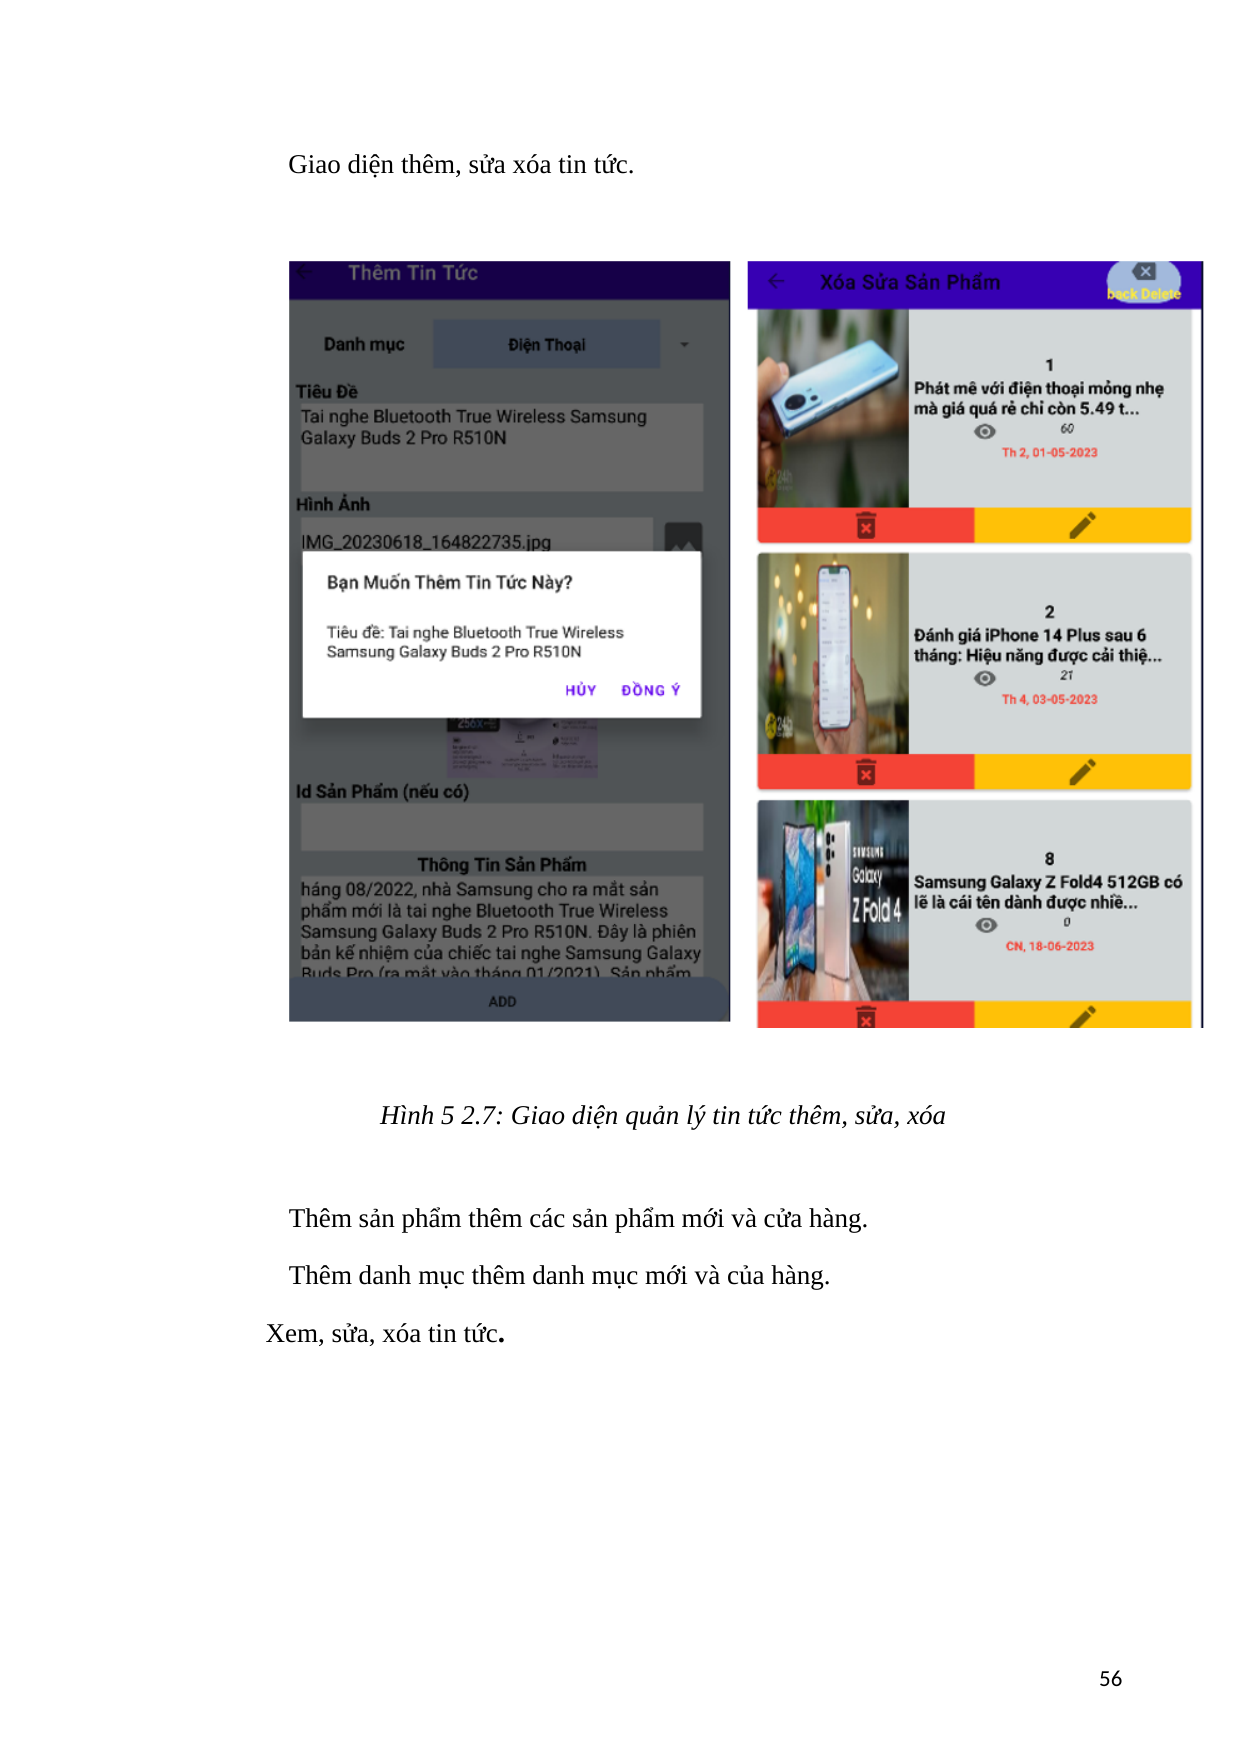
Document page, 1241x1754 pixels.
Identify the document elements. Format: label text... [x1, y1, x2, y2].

text Thêm sản phẩm thêm các sản phẩm mới và cửa hàng. [230, 1202, 1122, 1234]
picture [288, 260, 1204, 1028]
text Hình 5 2.7: Giao diện quản lý tin tức thêm, sửa, xóa [207, 1099, 1122, 1130]
text Giao diện thêm, sửa xóa tin tức. [230, 148, 1122, 179]
text Xem, sửa, xóa tin tức. [207, 1316, 1122, 1349]
text Thêm danh mục thêm danh mục mới và của hàng. [230, 1259, 1122, 1290]
